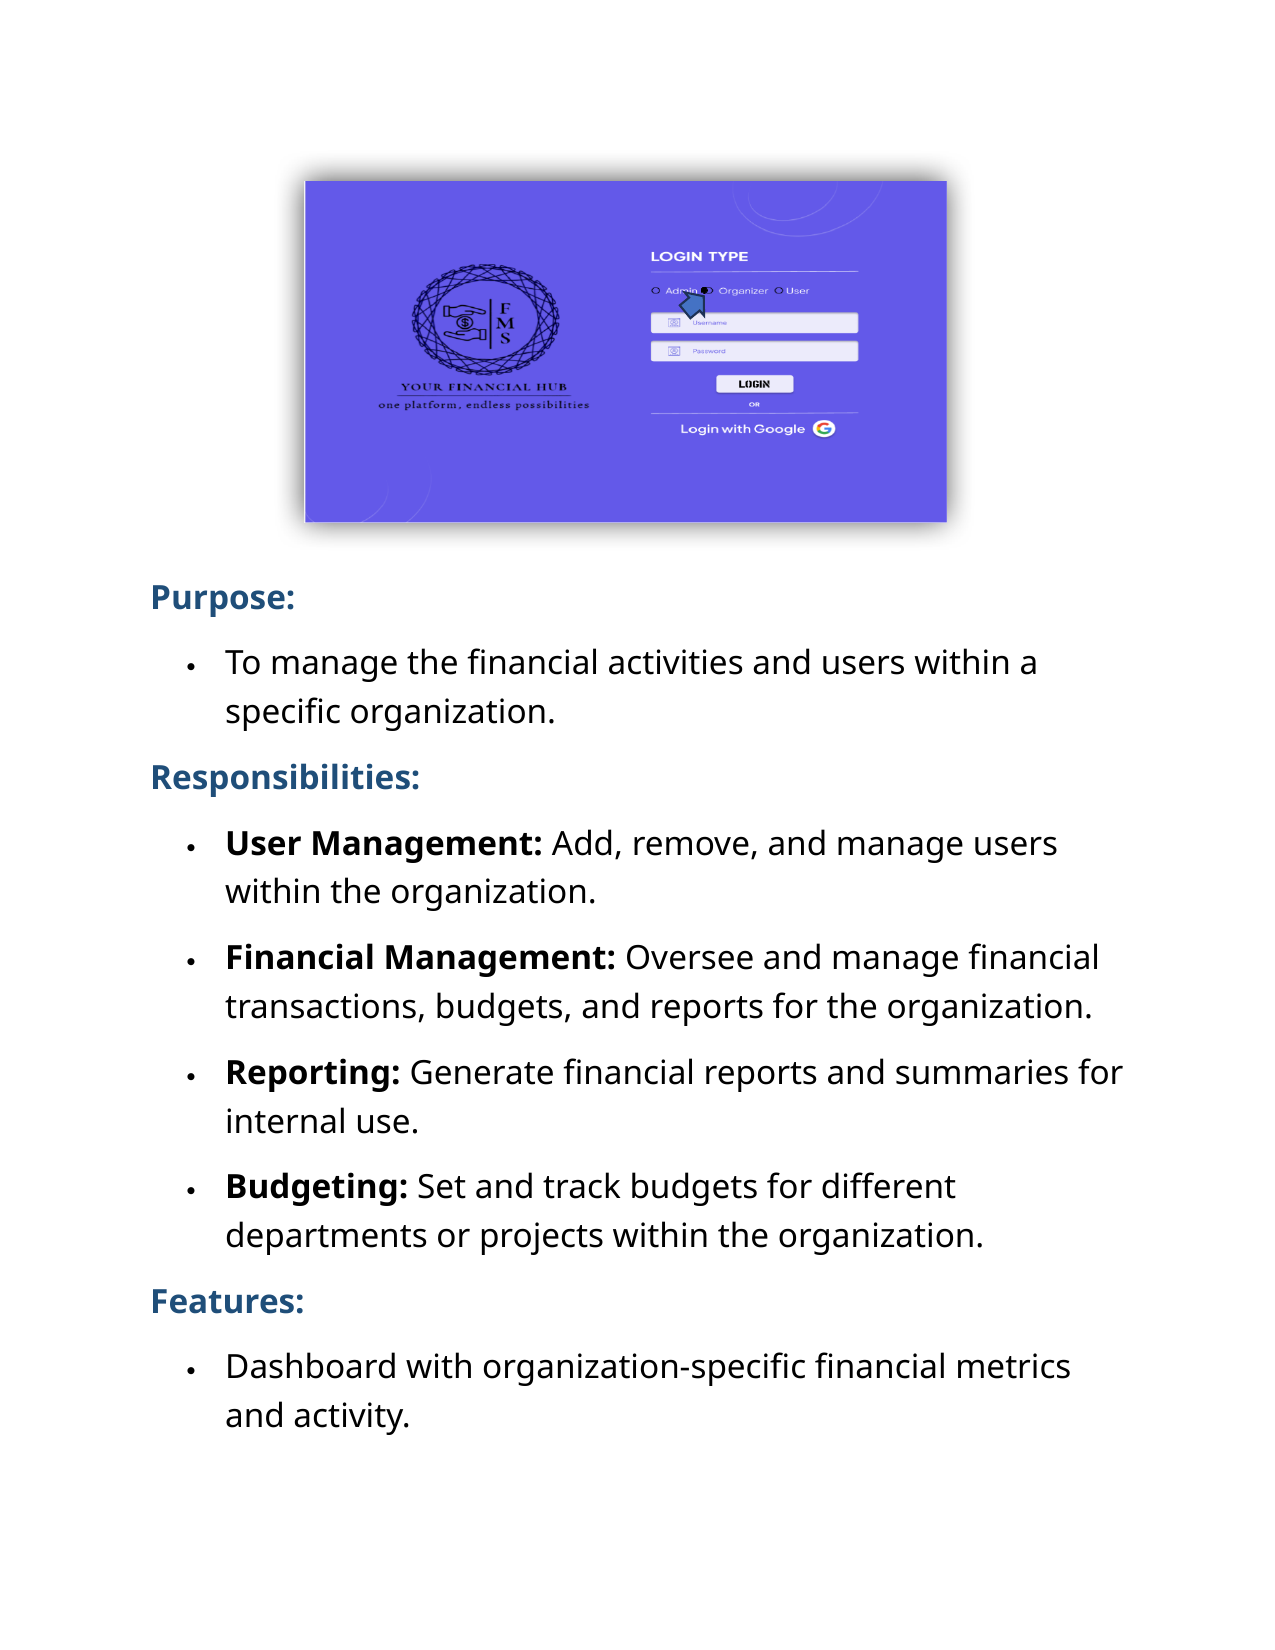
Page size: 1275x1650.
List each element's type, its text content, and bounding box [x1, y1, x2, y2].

picture [304, 181, 947, 523]
list Reporting: Generate financial reports and summaries for internal use. [187, 1048, 1125, 1143]
text Purpose: [150, 573, 1125, 619]
list Dashboard with organization-specific financial metrics and activity. [187, 1343, 1125, 1438]
text Responsibilities: [150, 754, 1125, 799]
list User Management: Add, remove, and manage users within the organization. [187, 819, 1125, 914]
text Features: [150, 1278, 1125, 1323]
list To manage the financial activities and users within a specific organization. [187, 639, 1125, 733]
list Budgeting: Set and track budgets for different departments or projects within the organization. [187, 1163, 1125, 1257]
list Financial Management: Oversee and manage financial transactions, budgets, and reports for the organization. [187, 934, 1125, 1028]
